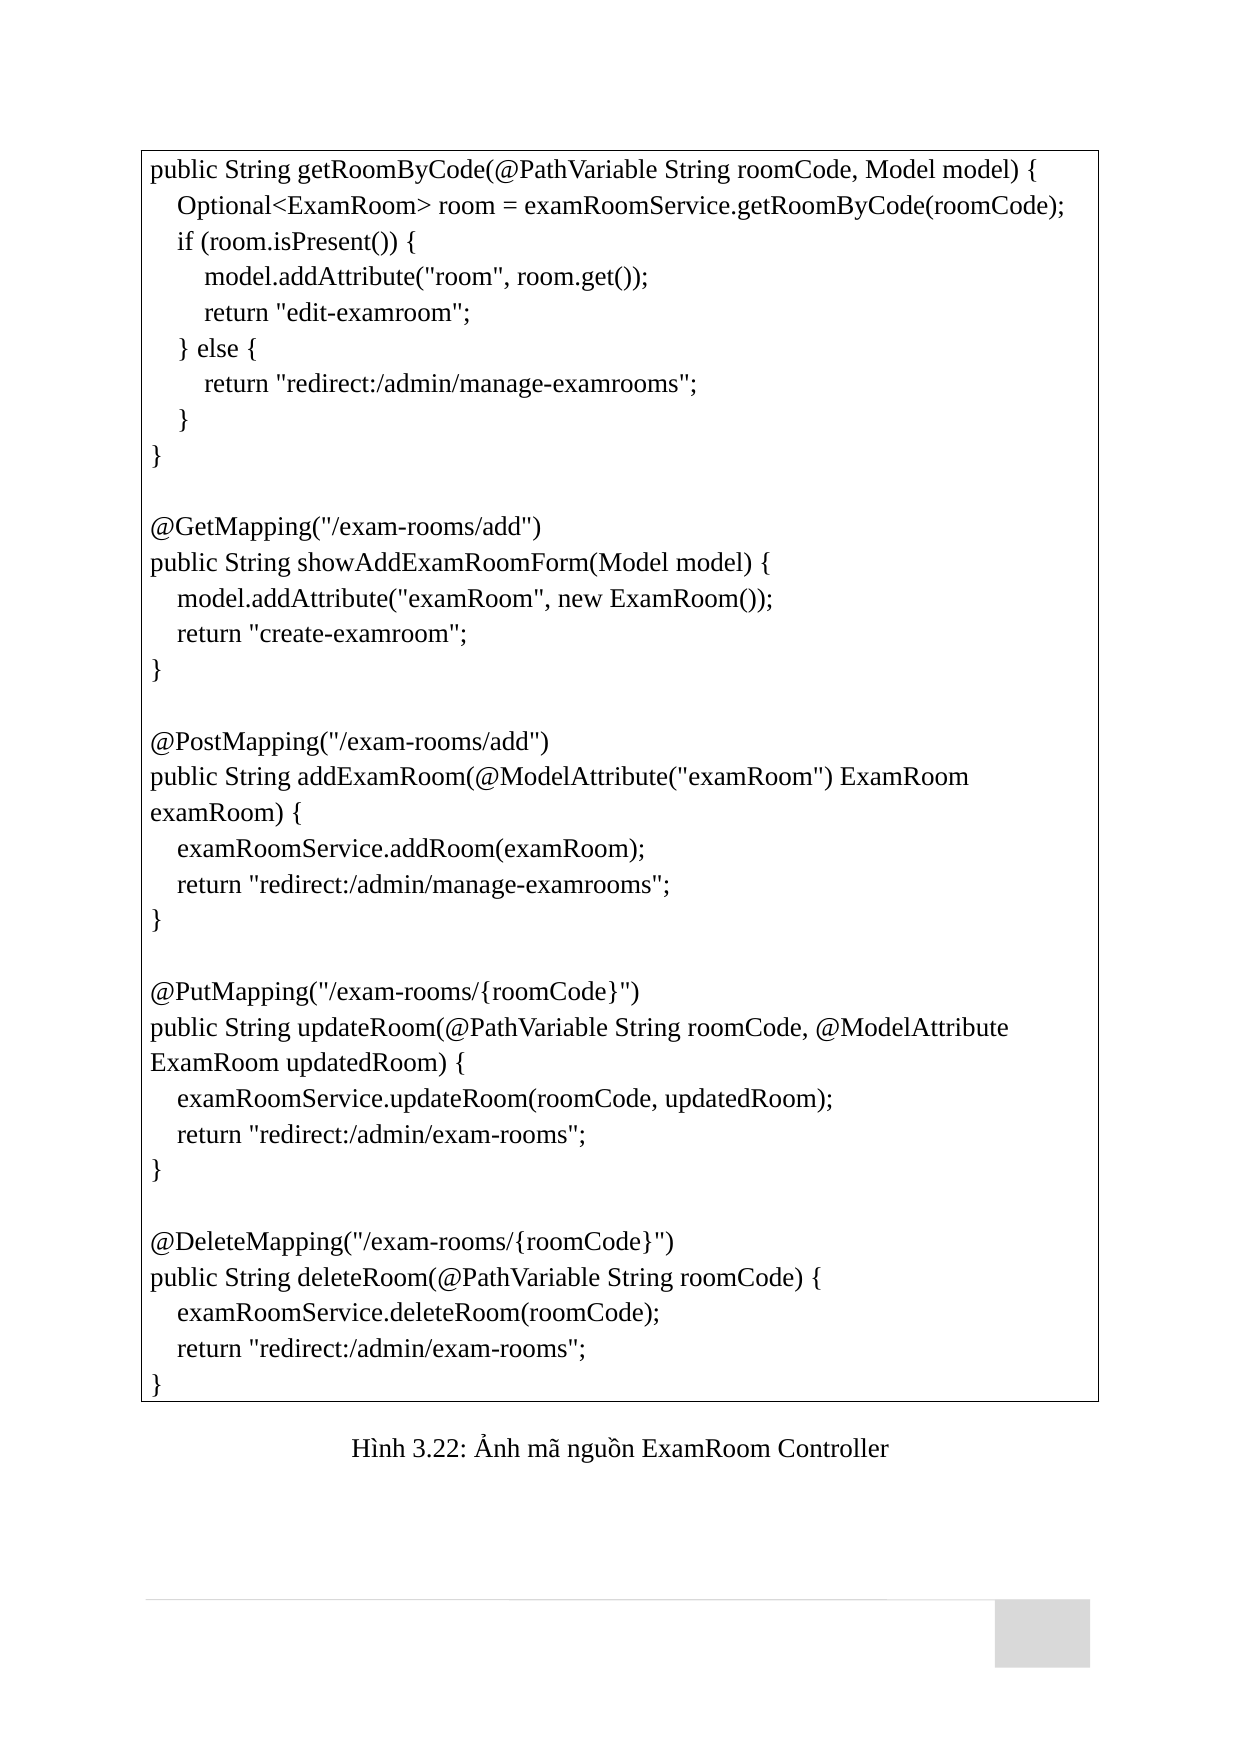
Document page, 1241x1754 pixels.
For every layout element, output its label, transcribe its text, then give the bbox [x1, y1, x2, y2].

text Hình 3.22: Ảnh mã nguồn ExamRoom Controller [150, 1432, 1090, 1463]
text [142, 151, 1098, 1401]
